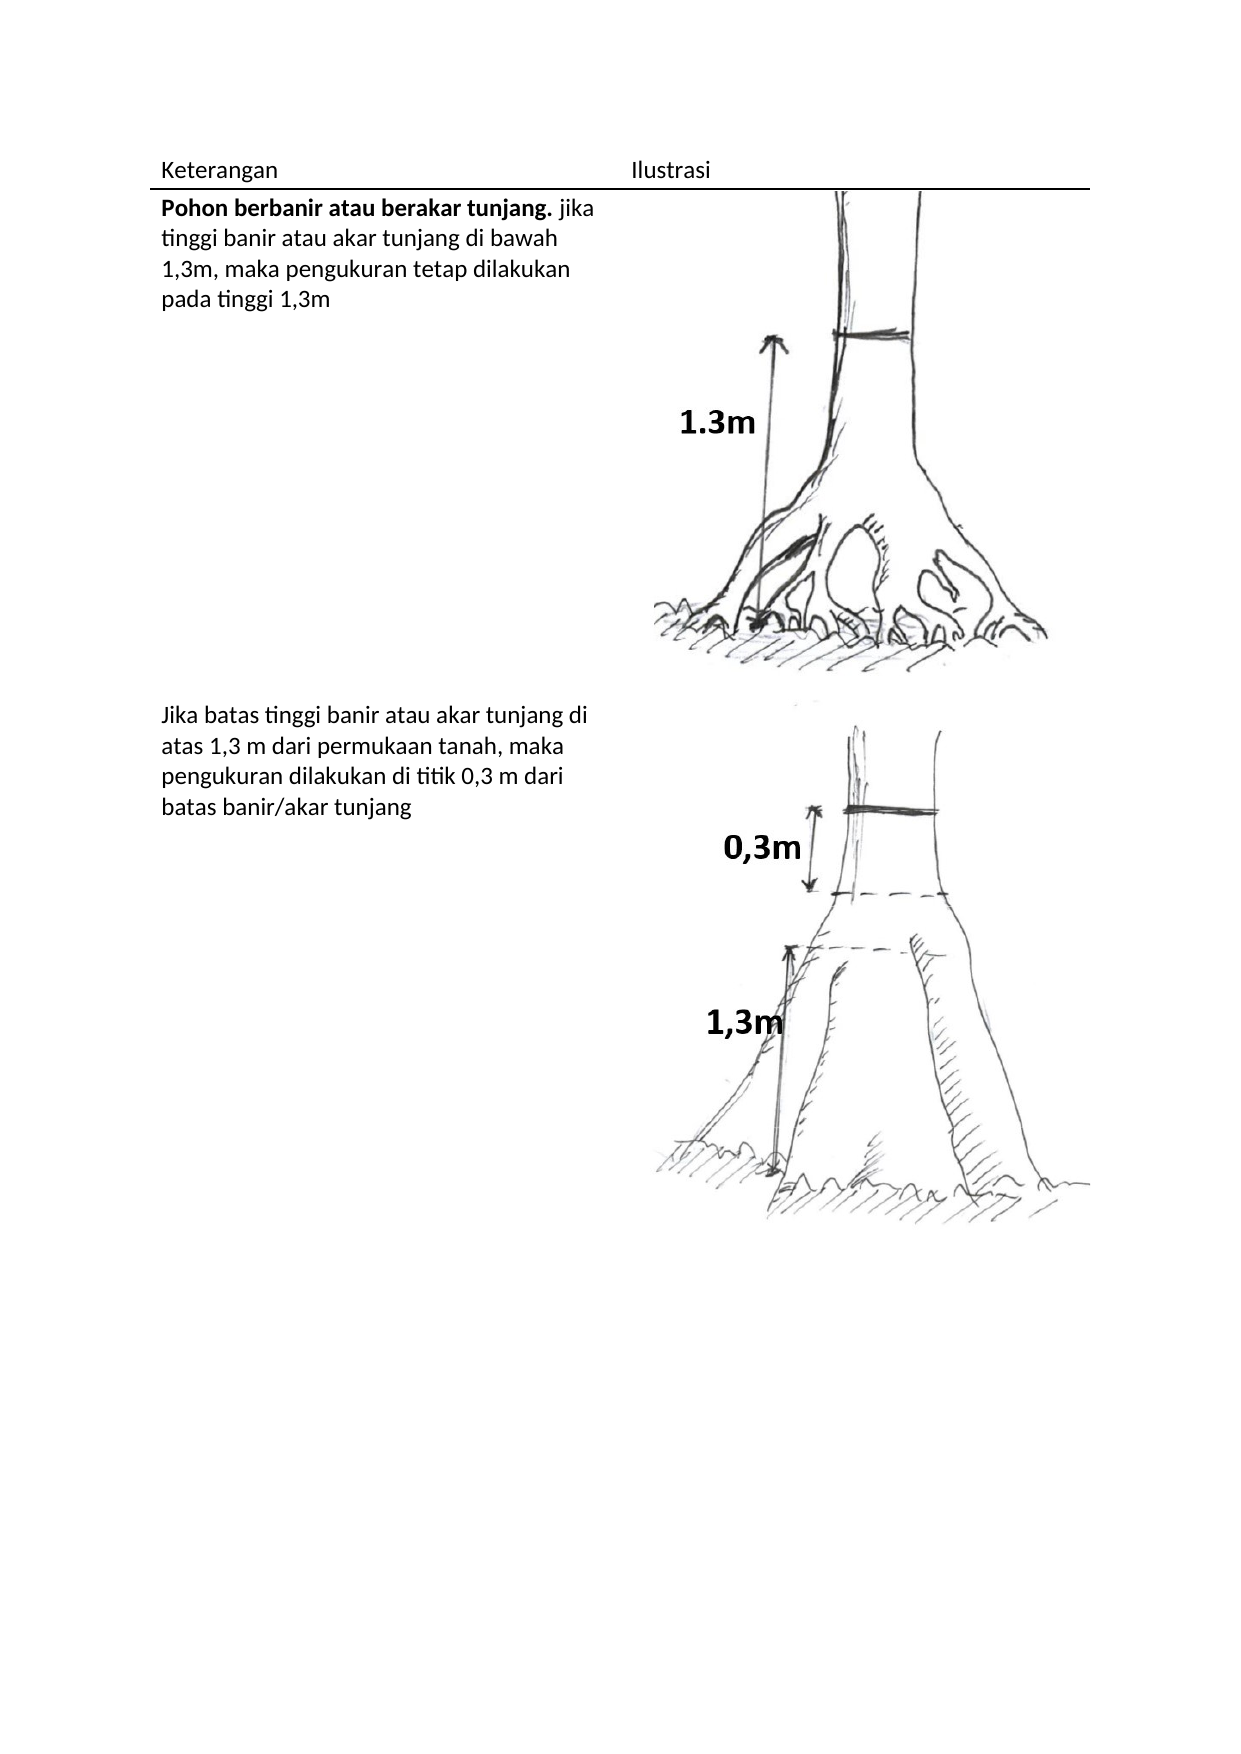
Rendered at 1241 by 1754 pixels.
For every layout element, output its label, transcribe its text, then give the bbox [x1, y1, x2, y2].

table_cell [620, 190, 1090, 696]
table_cell [620, 696, 1090, 1280]
picture [650, 699, 1091, 1277]
table_header Keterangan [150, 150, 620, 188]
picture [650, 191, 1091, 692]
table_cell Pohon berbanir atau berakar tunjang. jika tinggi banir atau akar tunjang di bawah 1,3m, maka pengukuran tetap dilakukan pada tinggi 1,3m [150, 190, 620, 696]
table_header Ilustrasi [620, 150, 1090, 188]
table_cell Jika batas tinggi banir atau akar tunjang di atas 1,3 m dari permukaan tanah, maka pengukuran dilakukan di titik 0,3 m dari batas banir/akar tunjang [150, 696, 620, 1280]
